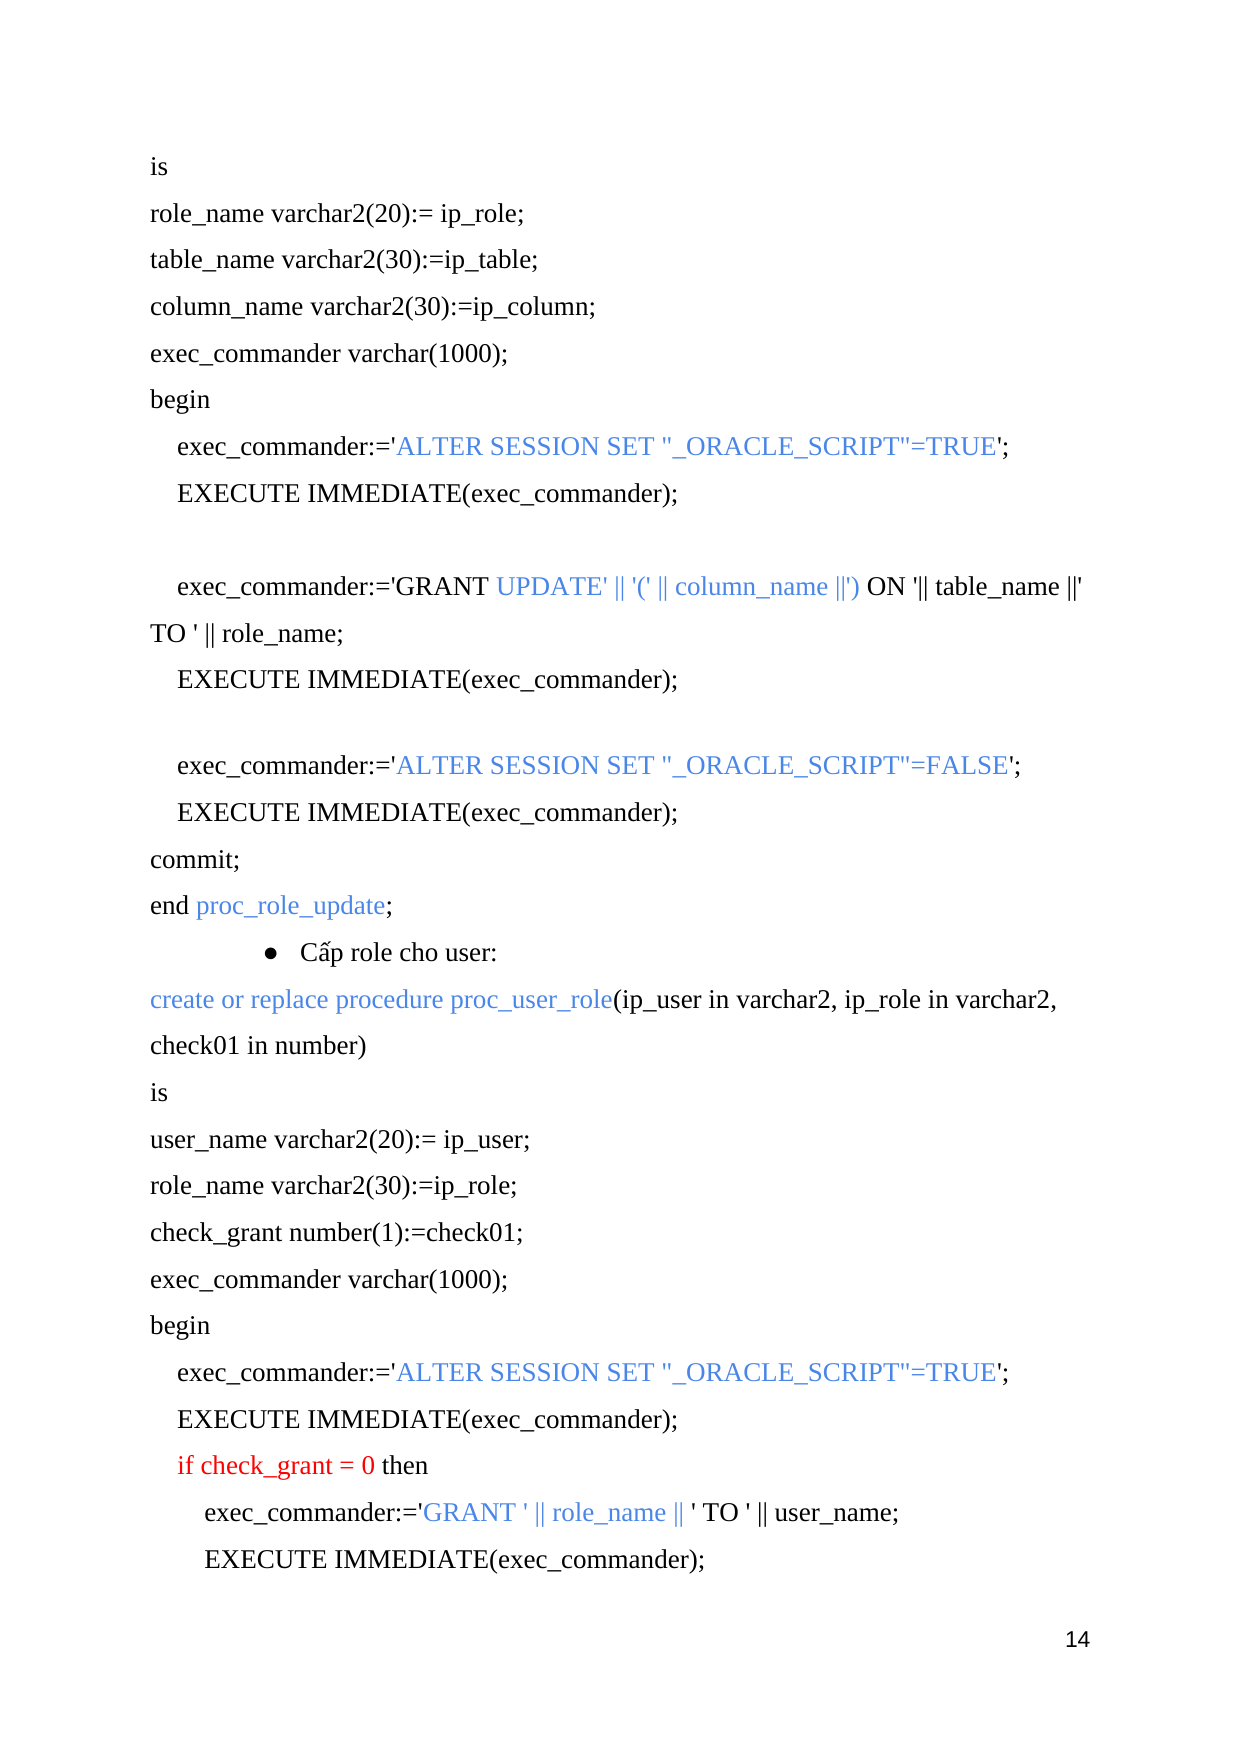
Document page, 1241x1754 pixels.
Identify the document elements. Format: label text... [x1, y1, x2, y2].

text role_name varchar2(20):= ip_role; [150, 197, 1090, 228]
text is [150, 1076, 1090, 1107]
text begin [150, 1309, 1090, 1341]
text user_name varchar2(20):= ip_user; [150, 1123, 1090, 1154]
text table_name varchar2(30):=ip_table; [150, 243, 1090, 274]
text exec_commander:='GRANT UPDATE' || '(' || column_name ||') ON '|| table_name ||' TO ' || role_name; [150, 570, 1090, 648]
text is [150, 150, 1090, 181]
list Cấp role cho user: [262, 936, 1090, 967]
text role_name varchar2(30):=ip_role; [150, 1169, 1090, 1201]
text exec_commander:='GRANT ' || role_name || ' TO ' || user_name; [150, 1496, 1090, 1527]
text create or replace procedure proc_user_role(ip_user in varchar2, ip_role in varchar2, check01 in number) [150, 983, 1090, 1061]
text exec_commander varchar(1000); [150, 337, 1090, 368]
text EXECUTE IMMEDIATE(exec_commander); [150, 1403, 1090, 1434]
text exec_commander:='ALTER SESSION SET "_ORACLE_SCRIPT"=FALSE'; [150, 749, 1090, 781]
text EXECUTE IMMEDIATE(exec_commander); [150, 1543, 1090, 1574]
text exec_commander:='ALTER SESSION SET "_ORACLE_SCRIPT"=TRUE'; [150, 430, 1090, 461]
text commit; [150, 843, 1090, 874]
text EXECUTE IMMEDIATE(exec_commander); [150, 477, 1090, 508]
text exec_commander:='ALTER SESSION SET "_ORACLE_SCRIPT"=TRUE'; [150, 1356, 1090, 1387]
text EXECUTE IMMEDIATE(exec_commander); [150, 796, 1090, 827]
text end proc_role_update; [150, 889, 1090, 921]
text exec_commander varchar(1000); [150, 1263, 1090, 1294]
text column_name varchar2(30):=ip_column; [150, 290, 1090, 321]
text if check_grant = 0 then [150, 1449, 1090, 1481]
text begin [150, 383, 1090, 414]
text check_grant number(1):=check01; [150, 1216, 1090, 1247]
text EXECUTE IMMEDIATE(exec_commander); [150, 663, 1090, 694]
